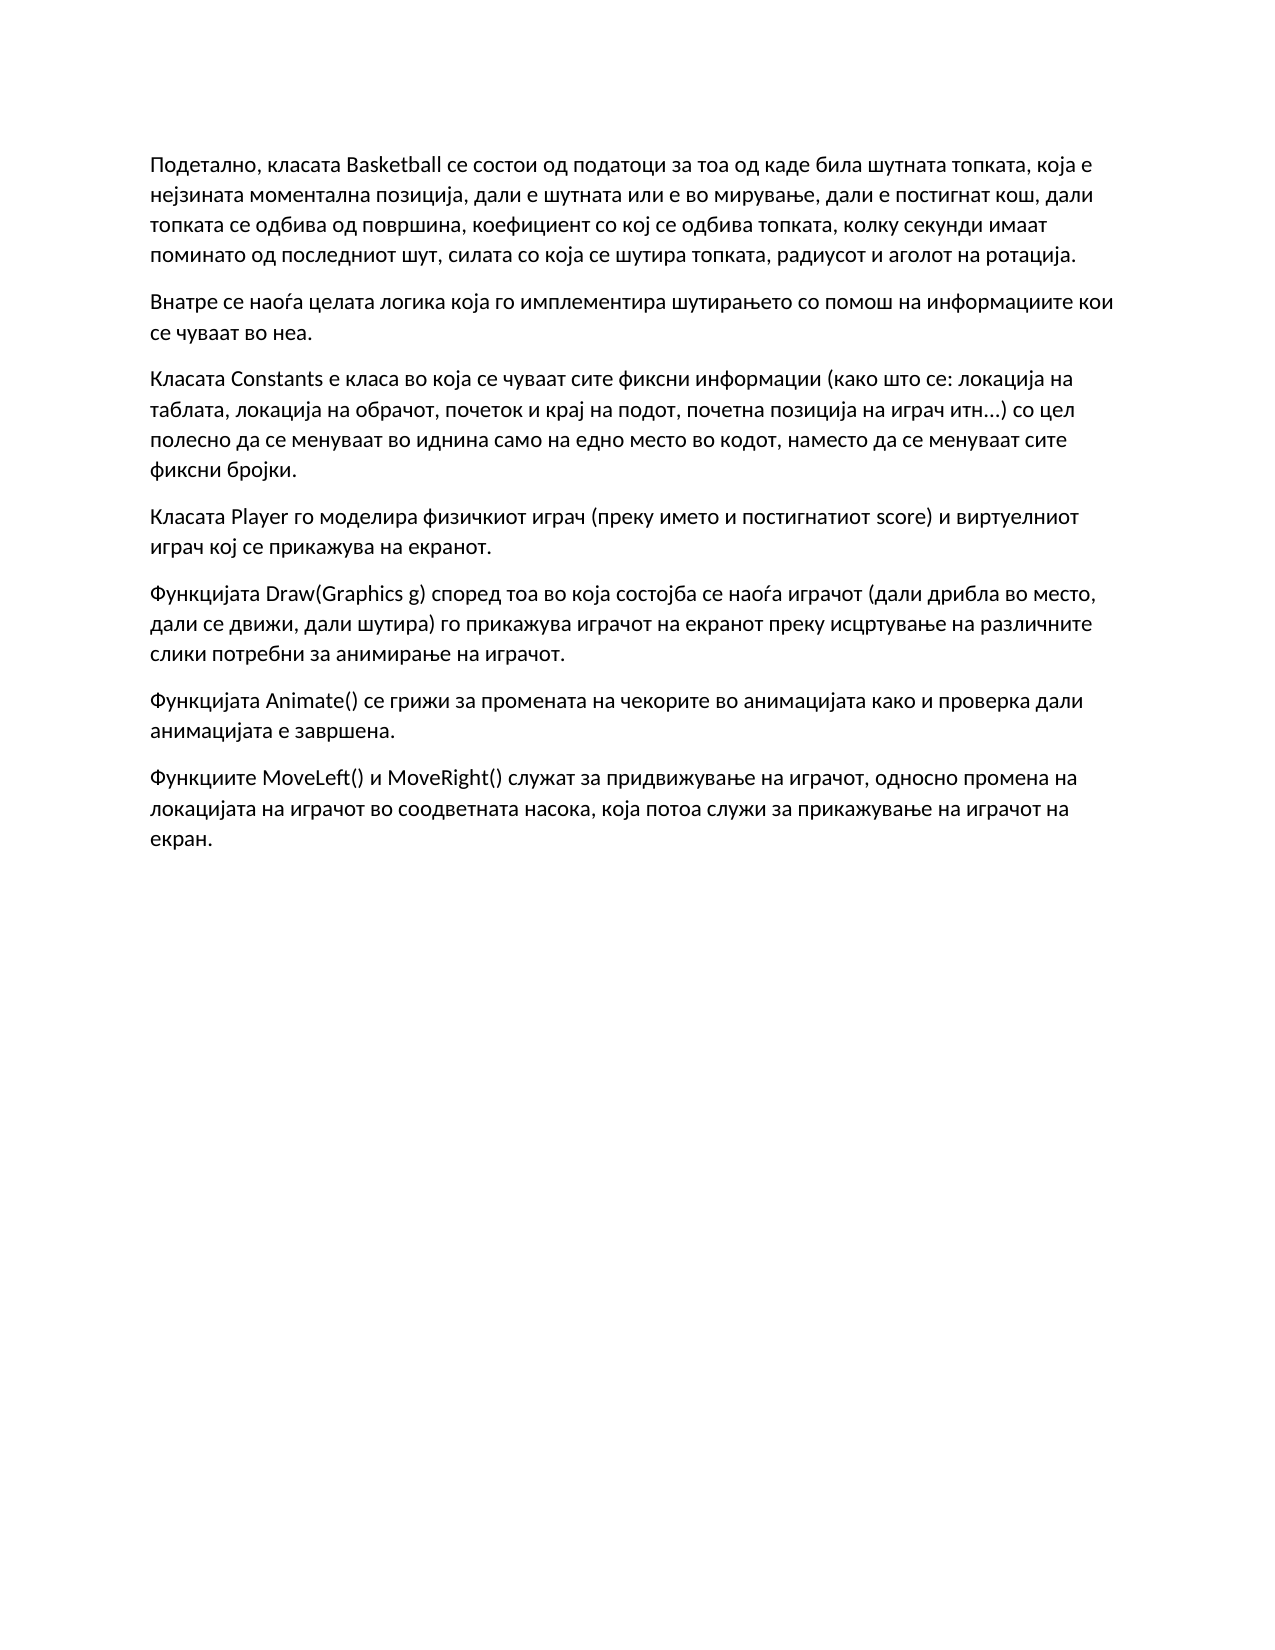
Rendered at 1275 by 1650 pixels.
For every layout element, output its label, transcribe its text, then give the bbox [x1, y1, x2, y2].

text Подетално, класата Basketball се состои од податоци за тоа од каде била шутната топката, која е нејзината моментална позиција, дали е шутната или е во мирување, дали е постигнат кош, дали топката се одбива од површина, коефициент со кој се одбива топката, колку секунди имаат поминато од последниот шут, силата со која се шутира топката, радиусот и аголот на ротација. [150, 150, 1125, 269]
text Класата Constants е класа во која се чуваат сите фиксни информации (како што се: локација на таблата, локација на обрачот, почеток и крај на подот, почетна позиција на играч итн...) со цел полесно да се менуваат во иднина само на едно место во кодот, наместо да се менуваат сите фиксни бројки. [150, 364, 1125, 483]
text Функциите MoveLeft() и MoveRight() служат за придвижување на играчот, односно промена на локацијата на играчот во соодветната насока, која потоа служи за прикажување на играчот на екран. [150, 763, 1125, 852]
text Класата Player го моделира физичкиот играч (преку името и постигнатиот score) и виртуелниот играч кој се прикажува на екранот. [150, 502, 1125, 560]
text Функцијата Animate() се грижи за промената на чекорите во анимацијата како и проверка дали анимацијата е завршена. [150, 686, 1125, 745]
text Функцијата Draw(Graphics g) според тоа во која состојба се наоѓа играчот (дали дрибла во место, дали се движи, дали шутира) го прикажува играчот на екранот преку исцртување на различните слики потребни за анимирање на играчот. [150, 579, 1125, 668]
text Внатре се наоѓа целата логика која го имплементира шутирањето со помош на информациите кои се чуваат во неа. [150, 287, 1125, 346]
